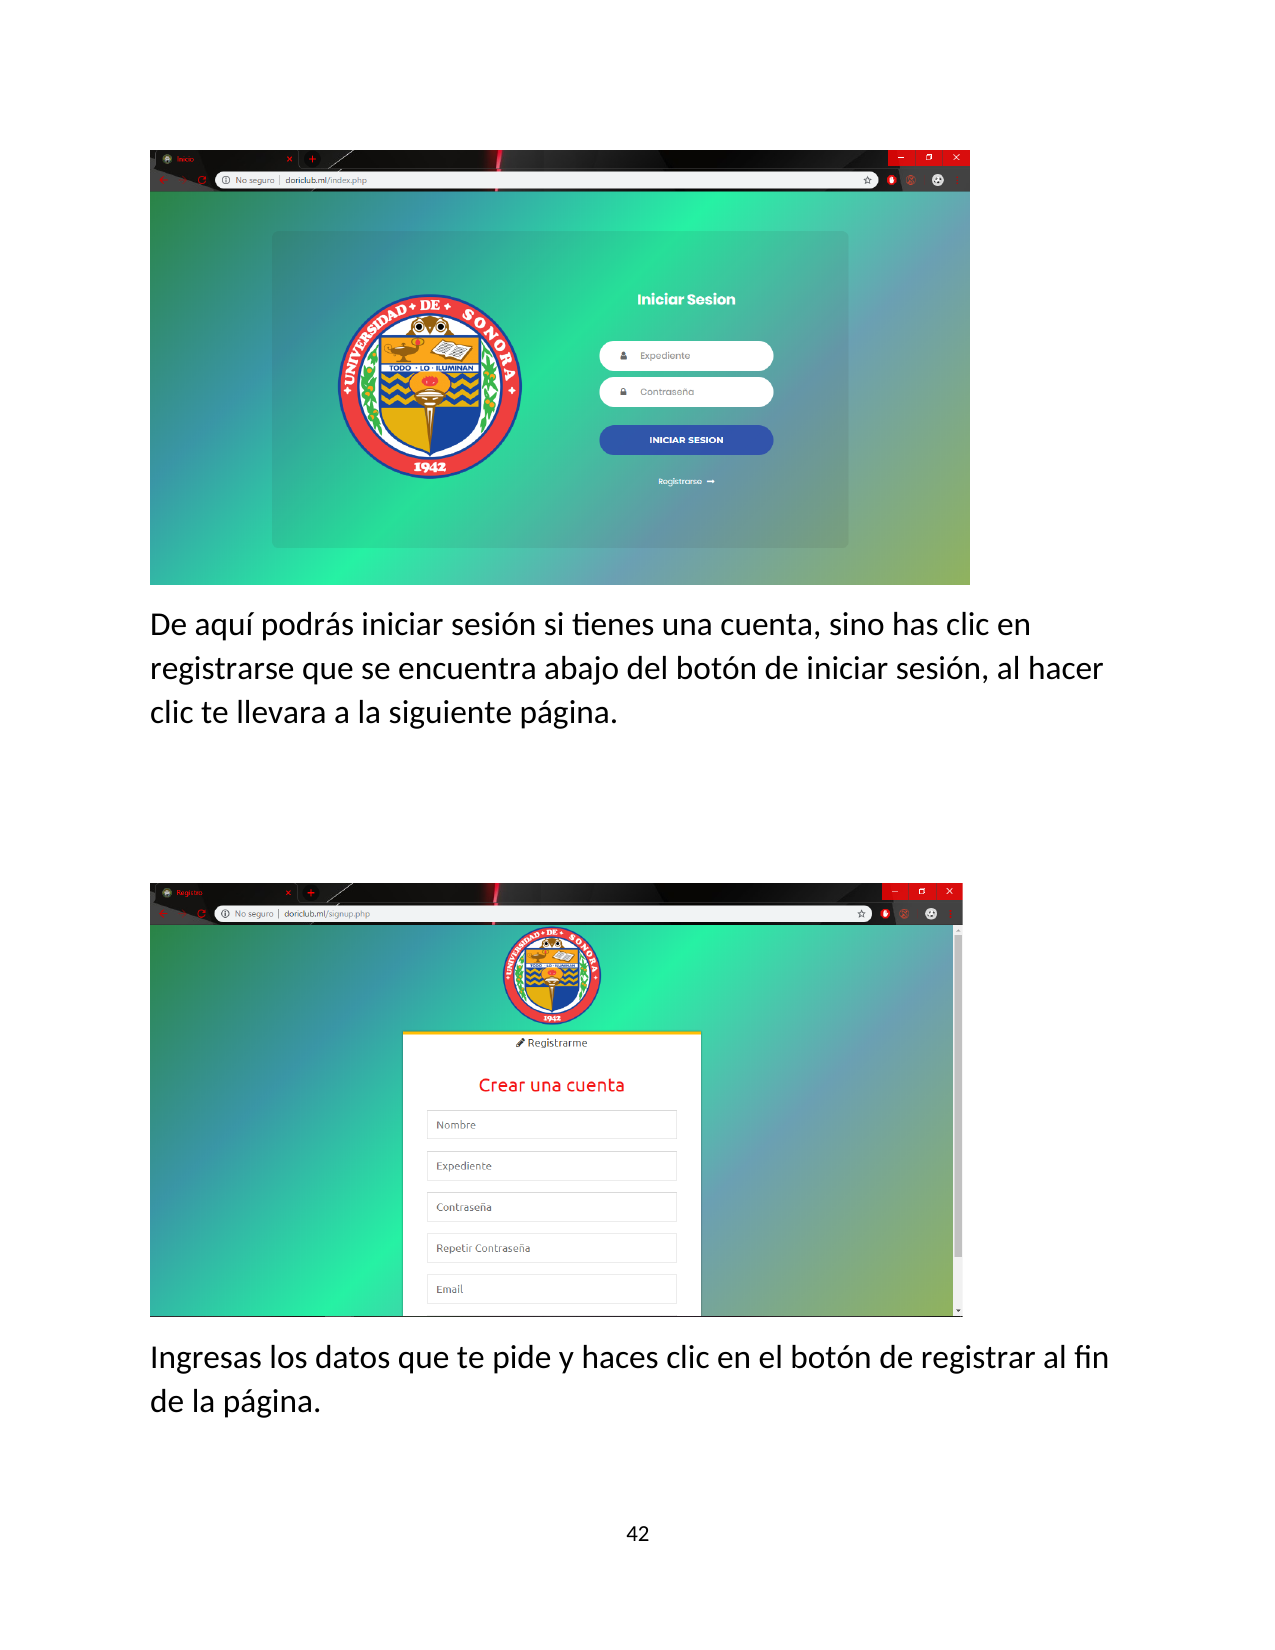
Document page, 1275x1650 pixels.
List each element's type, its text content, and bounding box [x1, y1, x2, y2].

text Ingresas los datos que te pide y haces clic en el botón de registrar al fin de la página. [150, 1336, 1125, 1420]
picture [150, 883, 963, 1317]
text De aquí podrás iniciar sesión si tienes una cuenta, sino has clic en registrarse que se encuentra abajo del botón de iniciar sesión, al hacer clic te llevara a la siguiente página. [150, 603, 1125, 732]
picture [150, 150, 970, 585]
